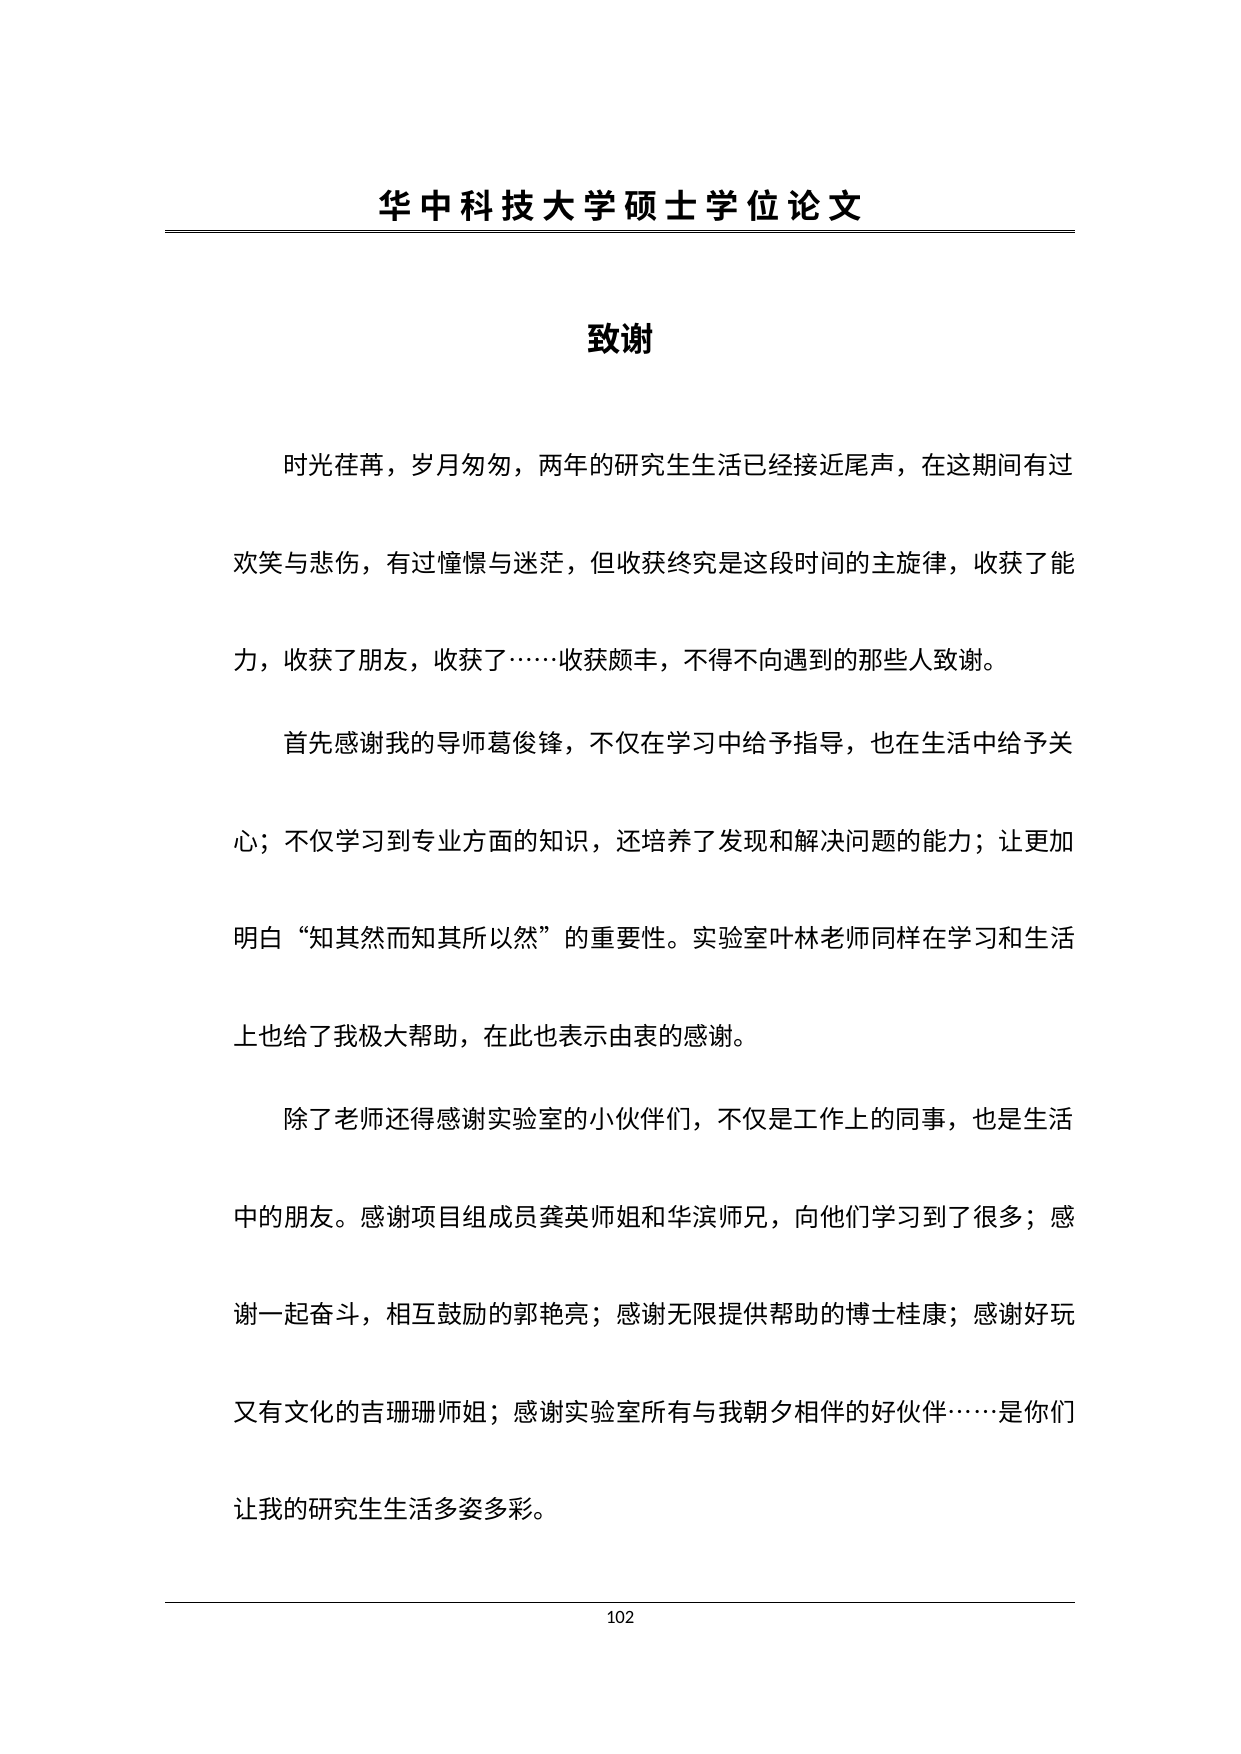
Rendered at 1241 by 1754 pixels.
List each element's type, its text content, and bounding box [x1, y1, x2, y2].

text 致谢 [165, 304, 1075, 369]
text 首先感谢我的导师葛俊锋，不仅在学习中给予指导，也在生活中给予关心；不仅学习到专业方面的知识，还培养了发现和解决问题的能力；让更加明白“知其然而知其所以然”的重要性。实验室叶林老师同样在学习和生活上也给了我极大帮助，在此也表示由衷的感谢。 [233, 709, 1075, 1067]
text 时光荏苒，岁月匆匆，两年的研究生生活已经接近尾声，在这期间有过欢笑与悲伤，有过憧憬与迷茫，但收获终究是这段时间的主旋律，收获了能力，收获了朋友，收获了……收获颇丰，不得不向遇到的那些人致谢。 [233, 431, 1075, 691]
text 除了老师还得感谢实验室的小伙伴们，不仅是工作上的同事，也是生活中的朋友。感谢项目组成员龚英师姐和华滨师兄，向他们学习到了很多；感谢一起奋斗，相互鼓励的郭艳亮；感谢无限提供帮助的博士桂康；感谢好玩又有文化的吉珊珊师姐；感谢实验室所有与我朝夕相伴的好伙伴……是你们让我的研究生生活多姿多彩。 [233, 1085, 1075, 1540]
